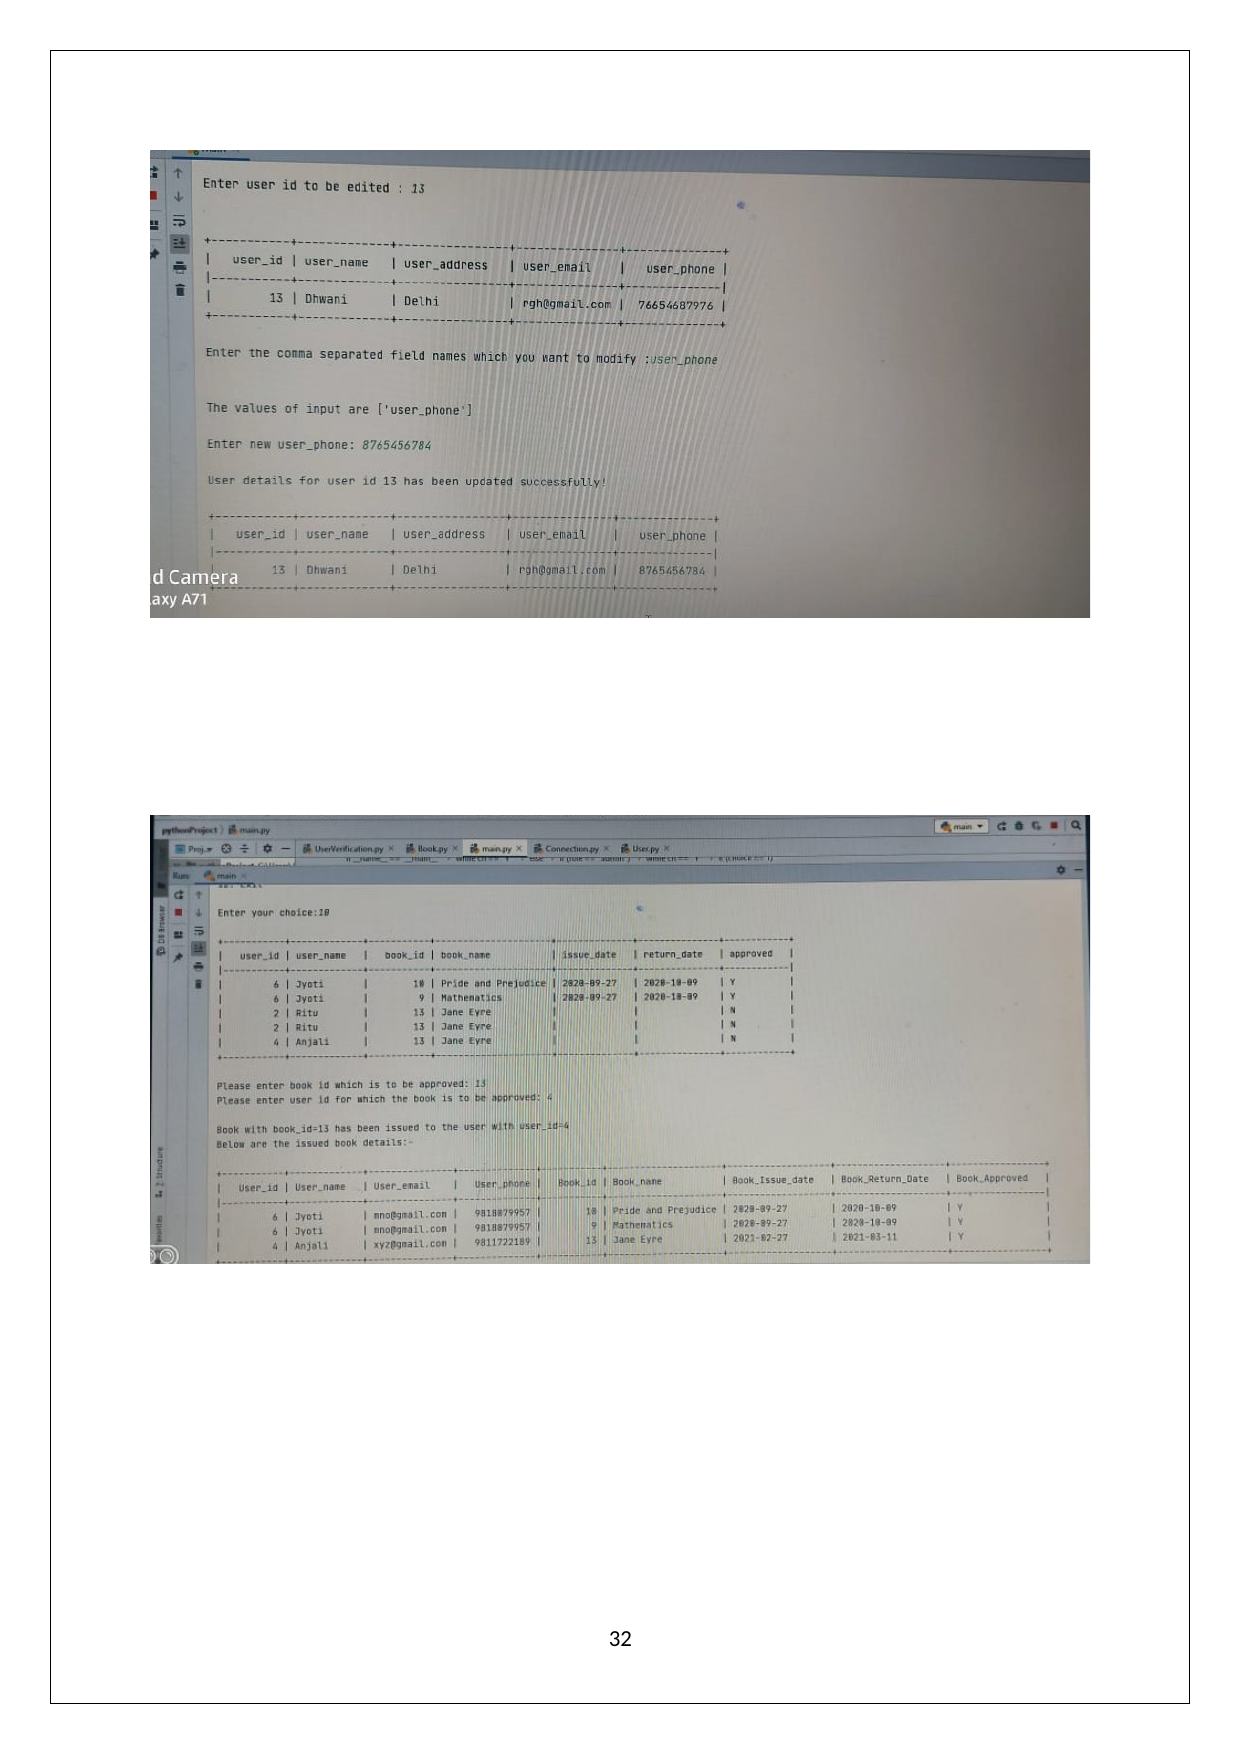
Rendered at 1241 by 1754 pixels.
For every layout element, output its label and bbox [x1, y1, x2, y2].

picture [150, 815, 1091, 1264]
picture [150, 150, 1091, 618]
